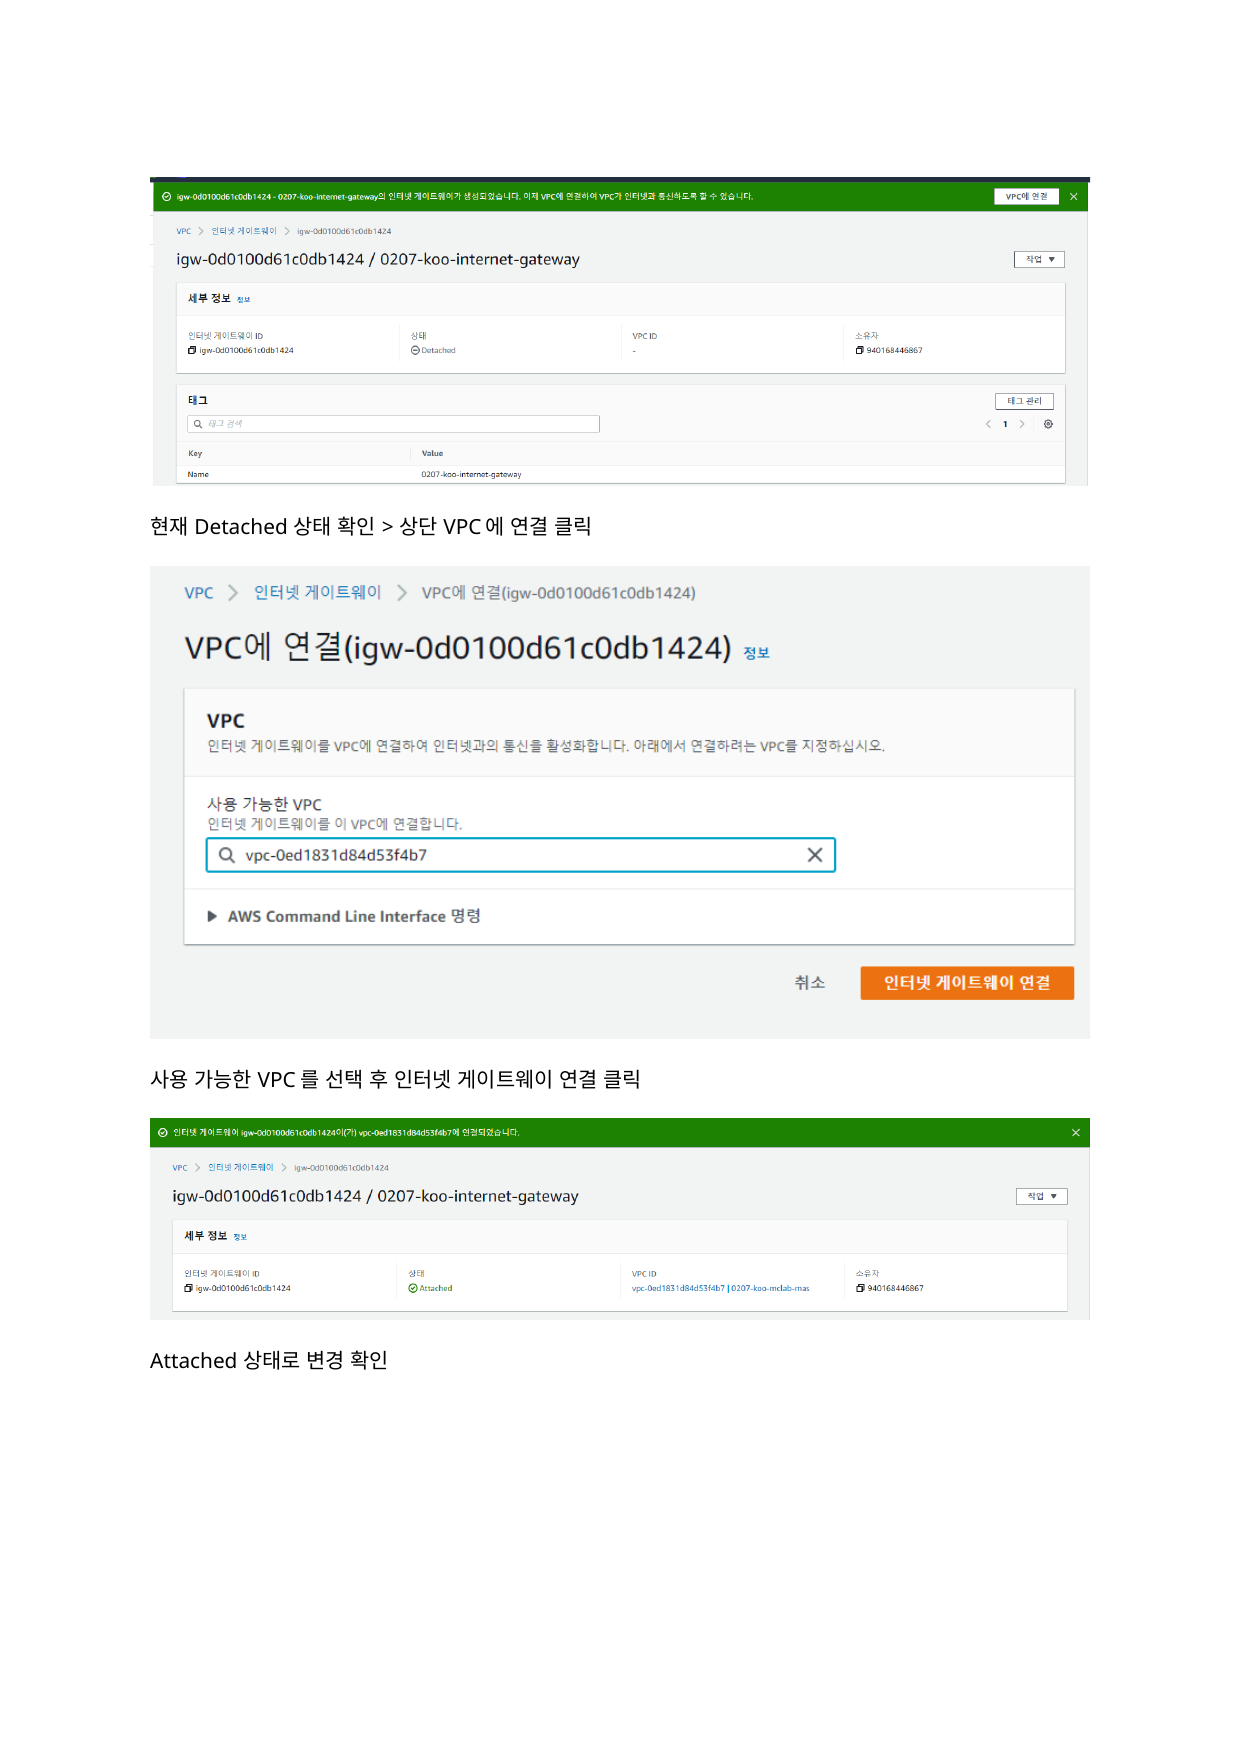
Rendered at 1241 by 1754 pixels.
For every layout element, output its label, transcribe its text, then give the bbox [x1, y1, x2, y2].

text Attached 상태로 변경 확인 [150, 1344, 1090, 1375]
picture [150, 566, 1091, 1039]
text 사용 가능한 VPC를 선택 후 인터넷 게이트웨이 연결 클릭 [150, 1063, 1090, 1094]
picture [150, 177, 1091, 486]
picture [150, 1118, 1091, 1320]
text 현재 Detached 상태 확인 > 상단 VPC에 연결 클릭 [150, 510, 1090, 541]
